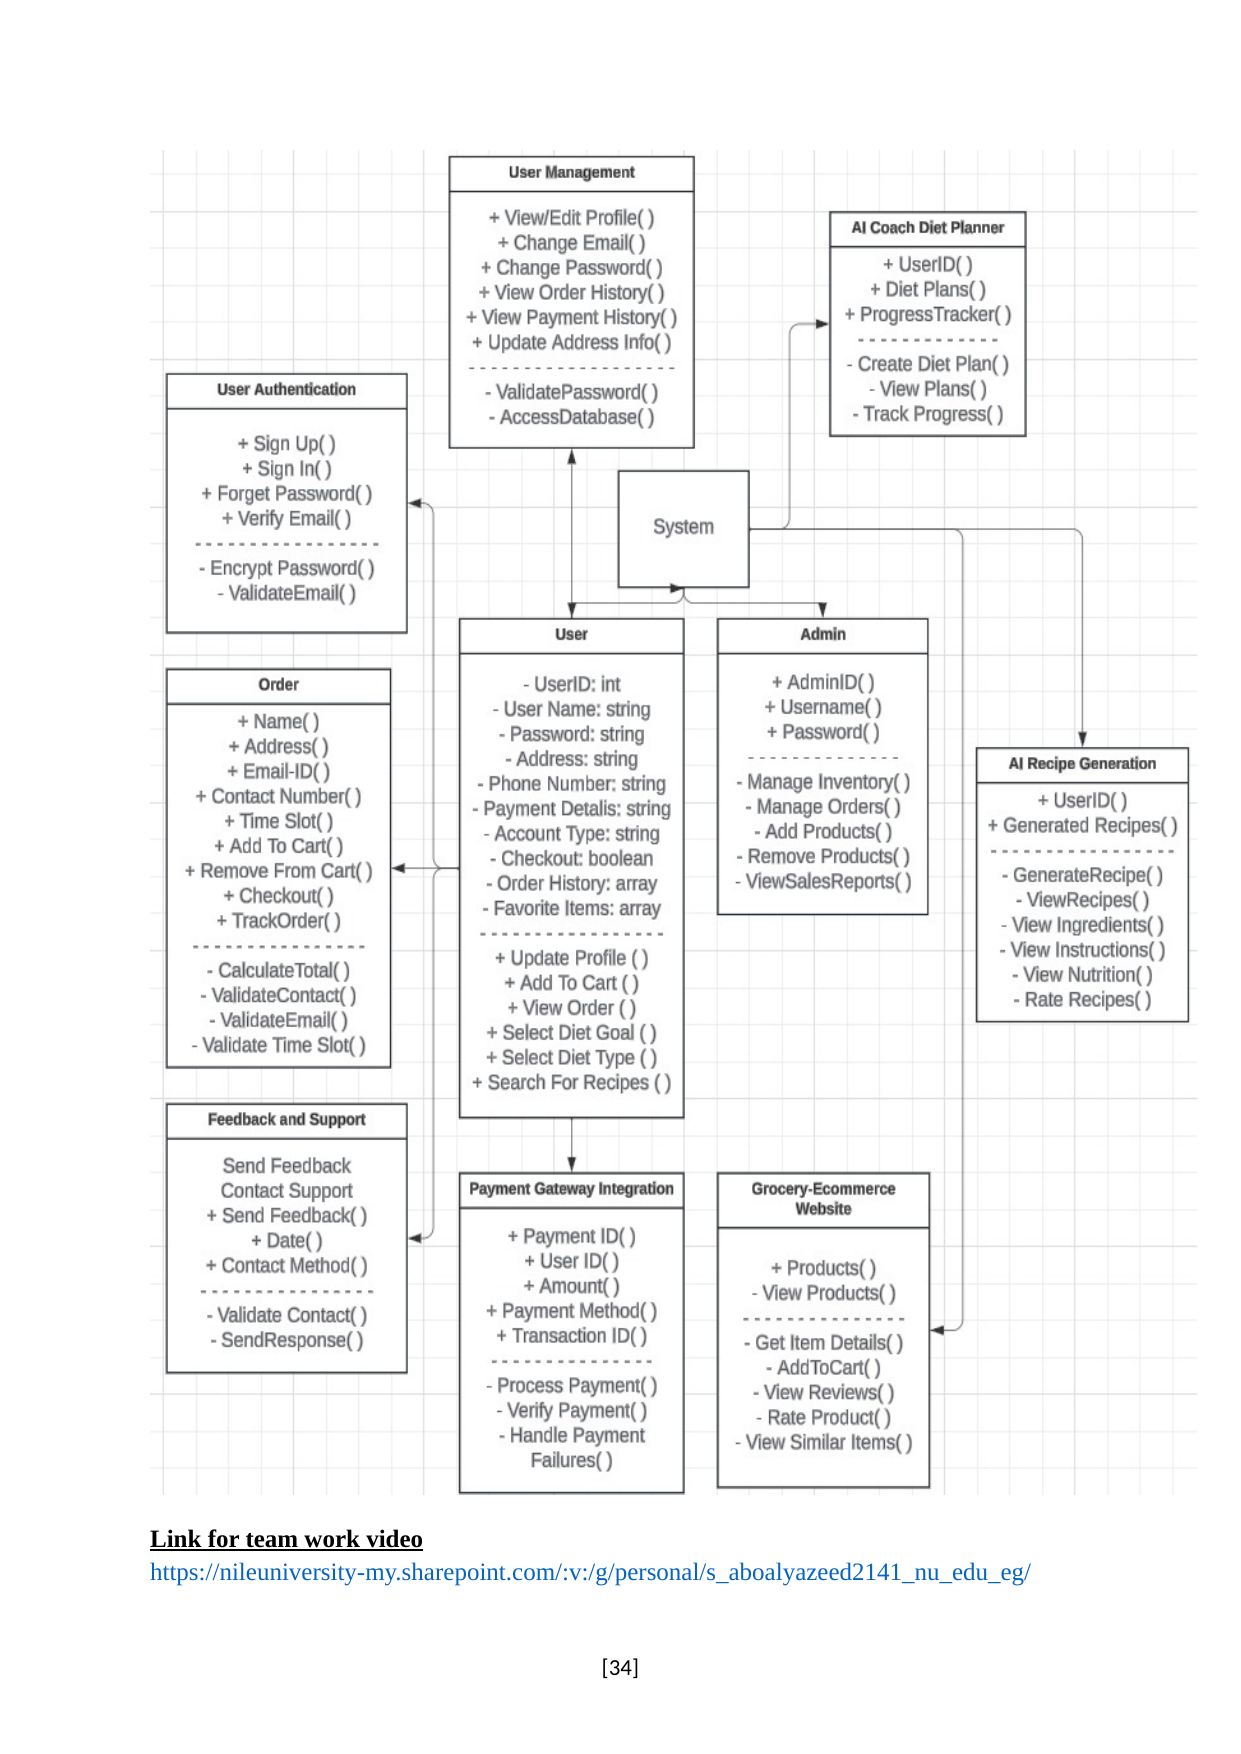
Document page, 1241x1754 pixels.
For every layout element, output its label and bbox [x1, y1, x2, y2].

picture [150, 150, 1198, 1495]
text [150, 1524, 1090, 1586]
